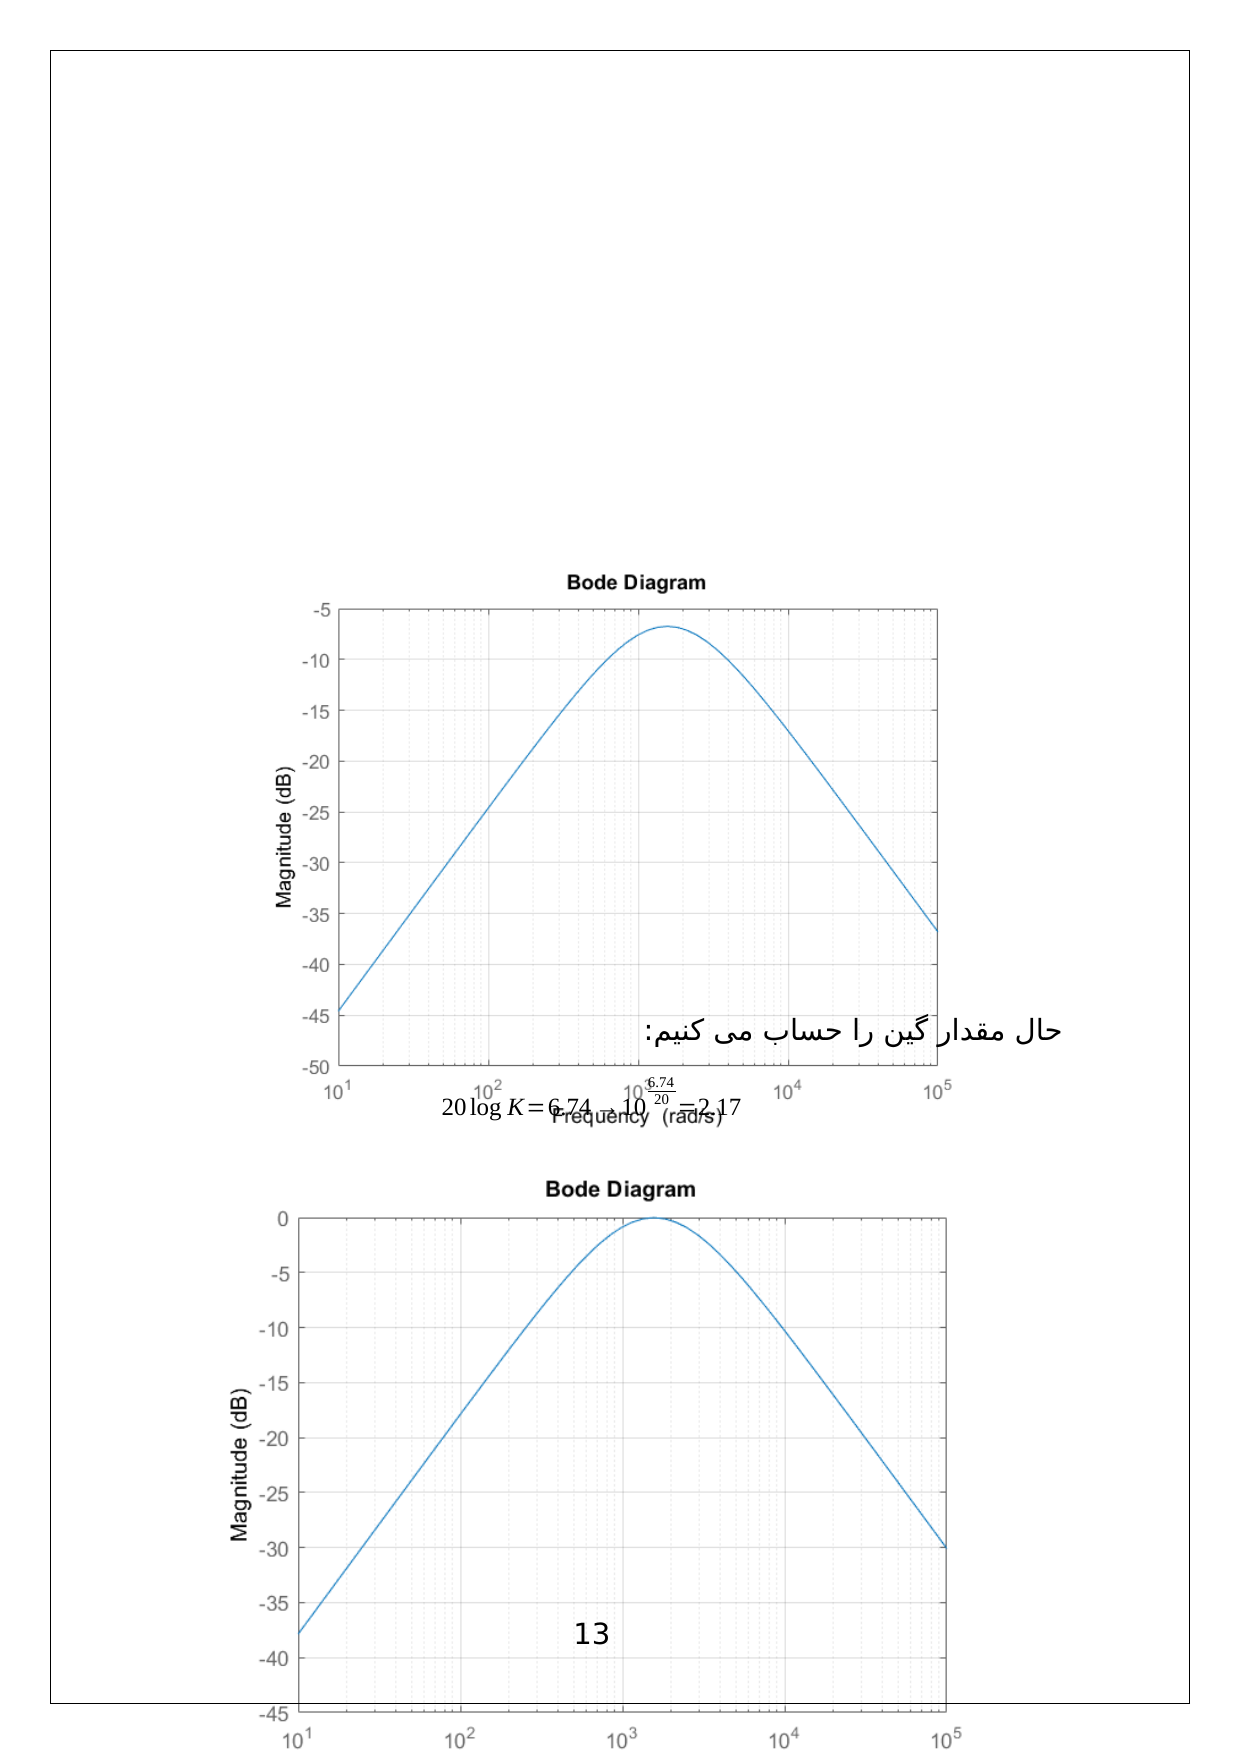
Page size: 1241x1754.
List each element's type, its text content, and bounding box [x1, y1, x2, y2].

picture [168, 1704, 1028, 1754]
picture [218, 1048, 1013, 1132]
text حال مقدار گین را حساب می کنیم: [150, 1014, 1063, 1048]
picture [168, 1140, 1028, 1703]
picture [218, 537, 1013, 1014]
